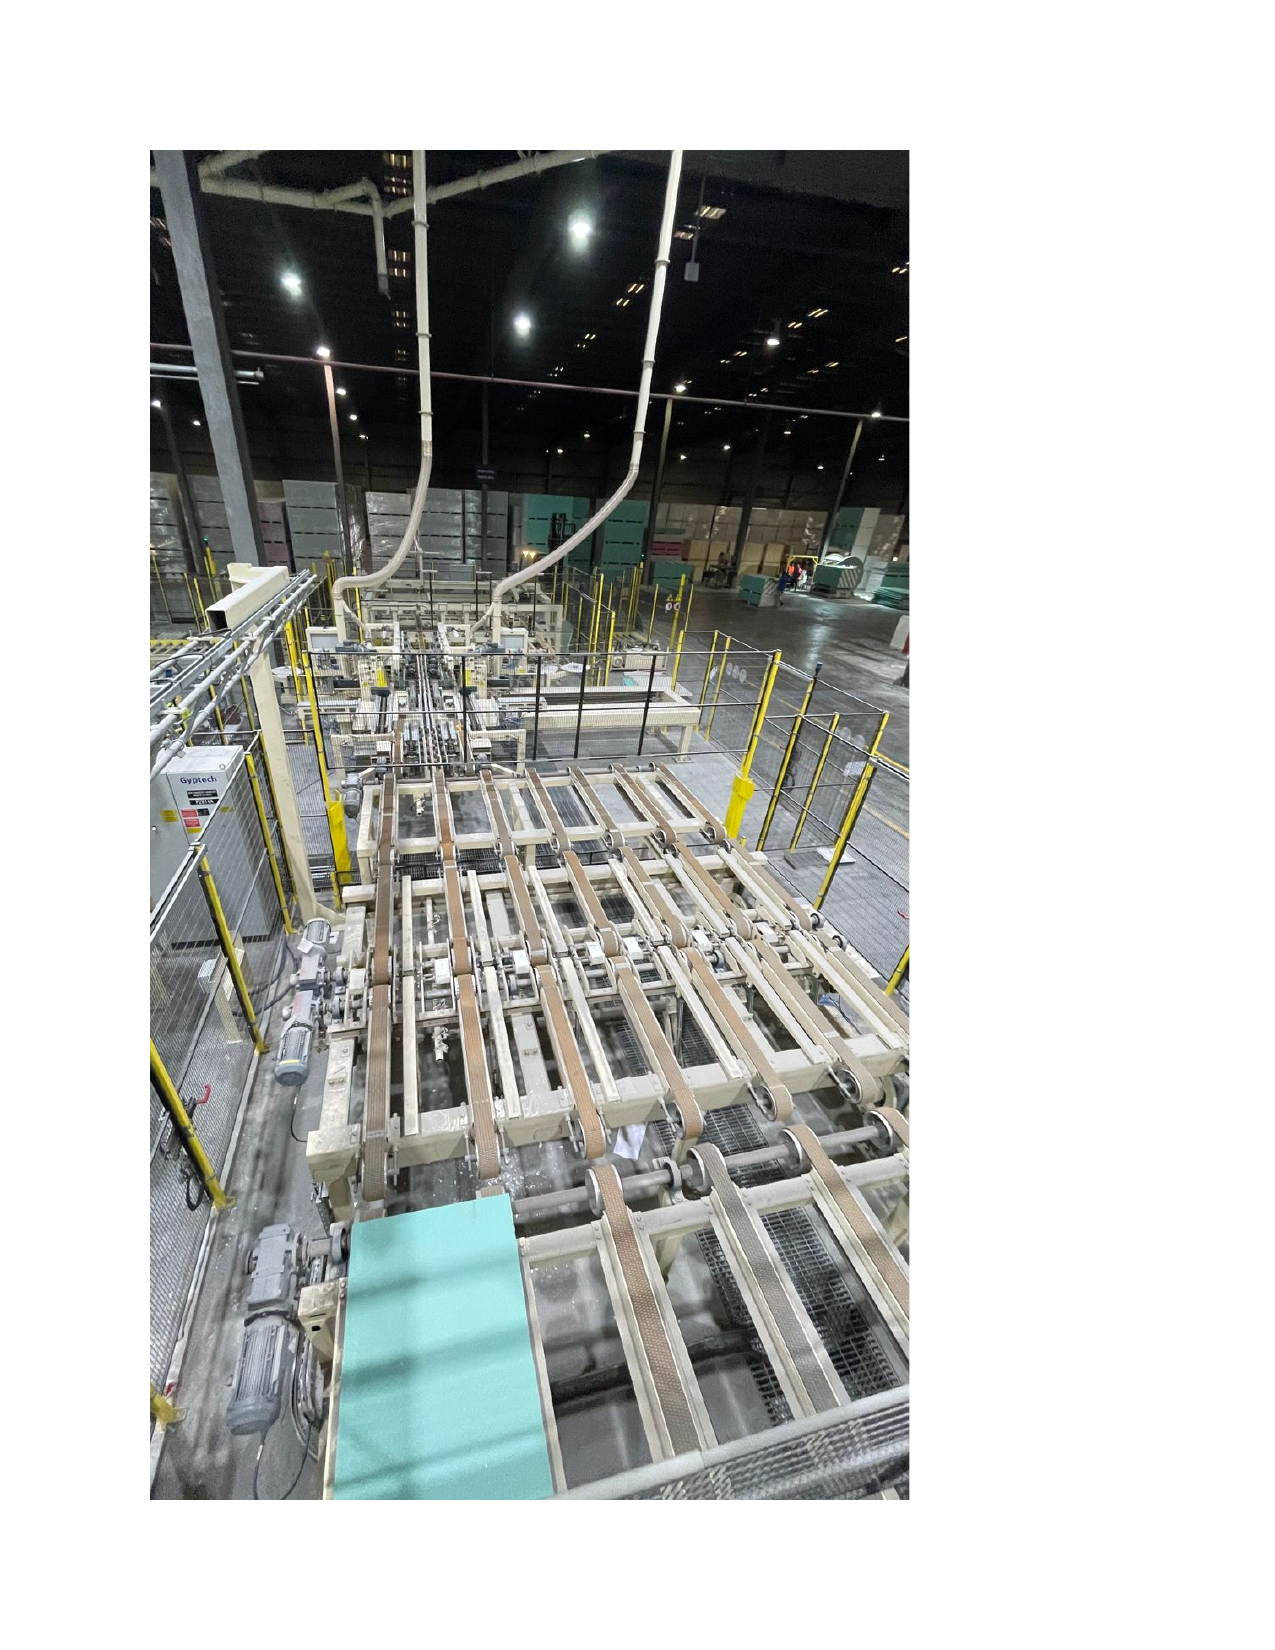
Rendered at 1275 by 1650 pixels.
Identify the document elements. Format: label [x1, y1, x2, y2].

picture [150, 150, 910, 1500]
